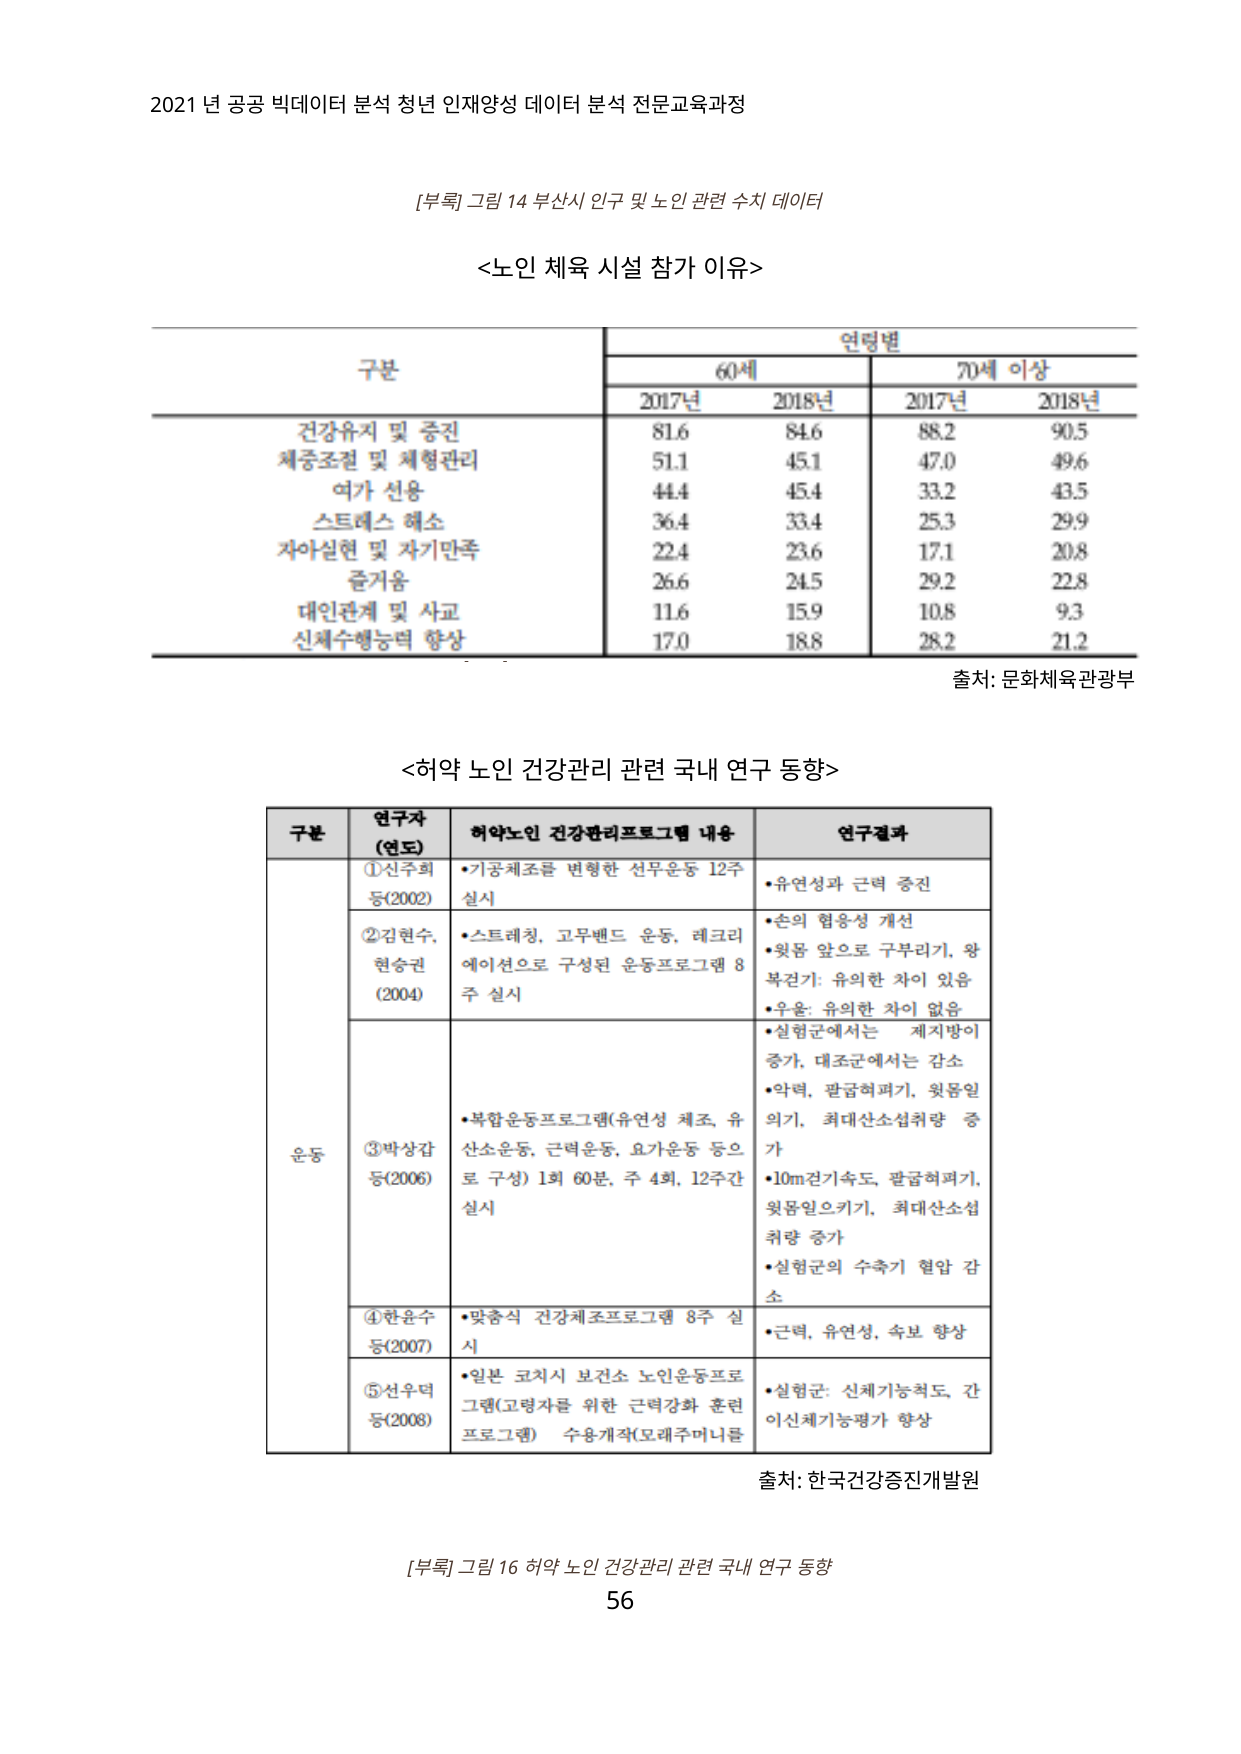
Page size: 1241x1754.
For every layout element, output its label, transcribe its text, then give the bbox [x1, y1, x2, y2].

picture [266, 799, 997, 1456]
picture [150, 327, 1145, 661]
text <노인 체육 시설 참가 이유> [150, 249, 1090, 285]
text [부록] 그림 14 부산시 인구 및 노인 관련 수치 데이터 [150, 187, 1090, 214]
text <허약 노인 건강관리 관련 국내 연구 동향> [150, 750, 1090, 786]
